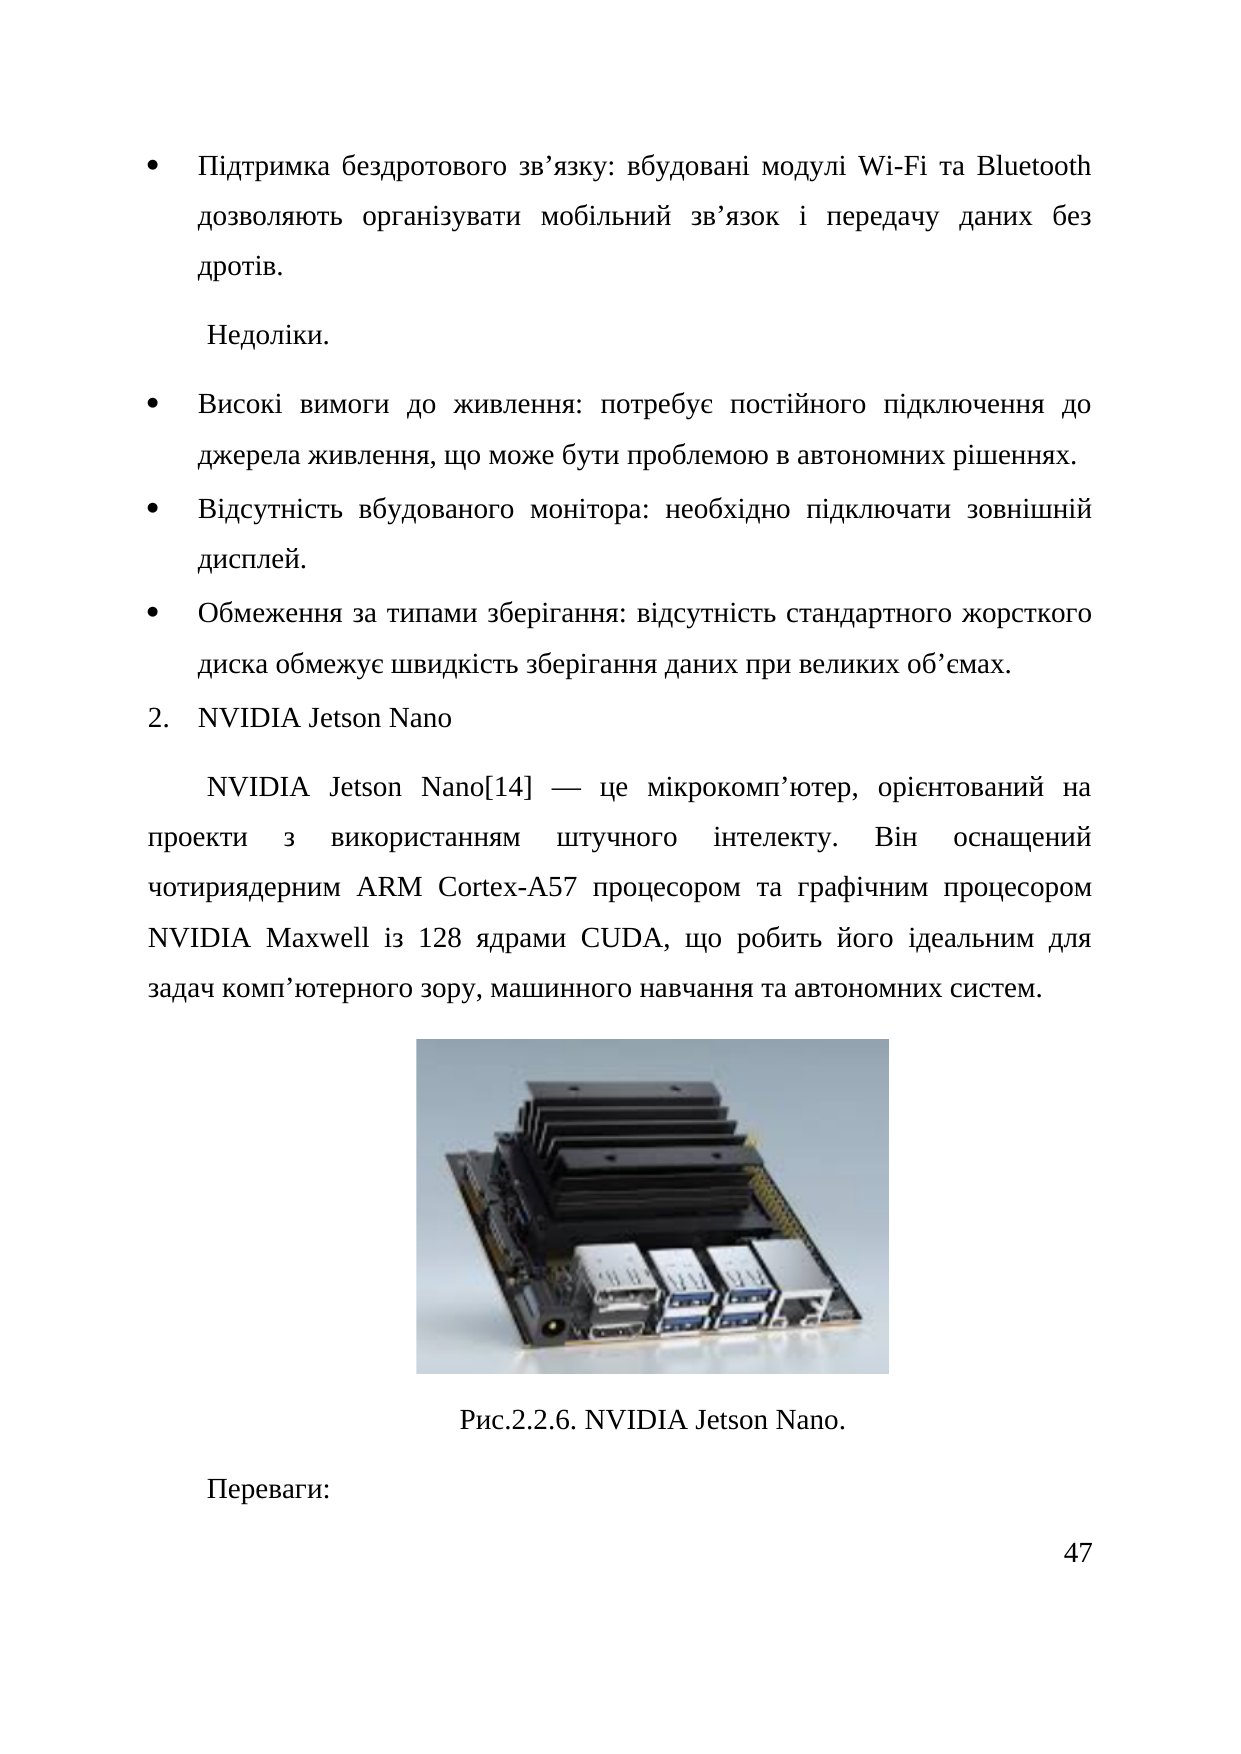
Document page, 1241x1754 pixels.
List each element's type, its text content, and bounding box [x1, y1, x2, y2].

text Рис.2.2.6. NVIDIA Jetson Nano. [148, 1402, 1093, 1436]
text Недоліки. [148, 317, 1093, 351]
picture [416, 1039, 889, 1374]
list Високі вимоги до живлення: потребує постійного підключення до джерела живлення, що може бути проблемою в автономних рішеннях. [148, 386, 1093, 470]
text Переваги: [148, 1471, 1093, 1505]
list Підтримка бездротового зв’язку: вбудовані модулі Wi-Fi та Bluetooth дозволяють організувати мобільний зв’язок і передачу даних без дротів. [148, 148, 1093, 282]
text NVIDIA Jetson Nano[14] — це мікрокомп’ютер, орієнтований на проекти з використанням штучного інтелекту. Він оснащений чотириядерним ARM Cortex-A57 процесором та графічним процесором NVIDIA Maxwell із 128 ядрами CUDA, що робить його ідеальним для задач комп’ютерного зору, машинного навчання та автономних систем. [148, 769, 1093, 1004]
list Обмеження за типами зберігання: відсутність стандартного жорсткого диска обмежує швидкість зберігання даних при великих об’ємах. [148, 595, 1093, 679]
list Відсутність вбудованого монітора: необхідно підключати зовнішній дисплей. [148, 491, 1093, 575]
list NVIDIA Jetson Nano [148, 700, 1093, 733]
